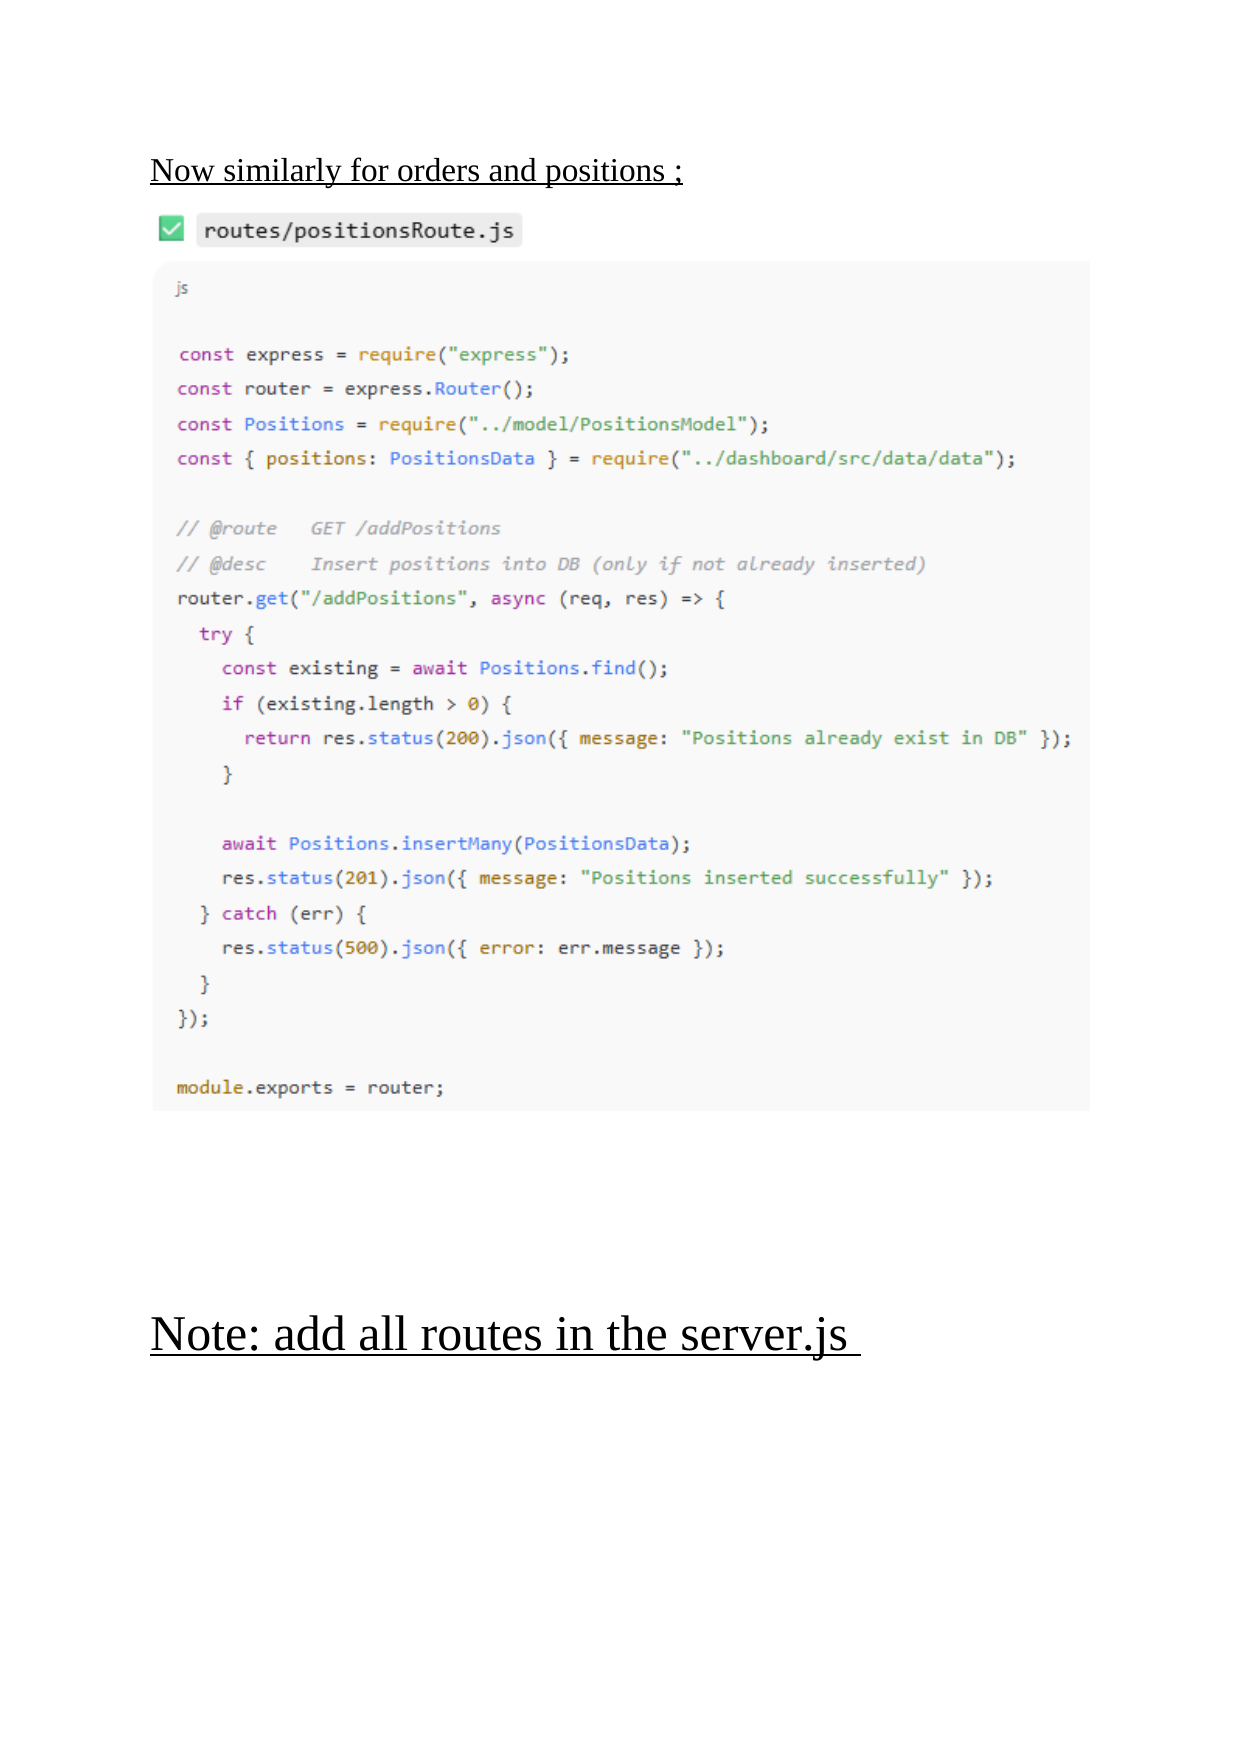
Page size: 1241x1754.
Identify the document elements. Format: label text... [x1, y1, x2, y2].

text Note: add all routes in the server.js [150, 1304, 1090, 1361]
text Now similarly for orders and positions ; [150, 150, 1090, 188]
picture [150, 208, 1091, 1111]
